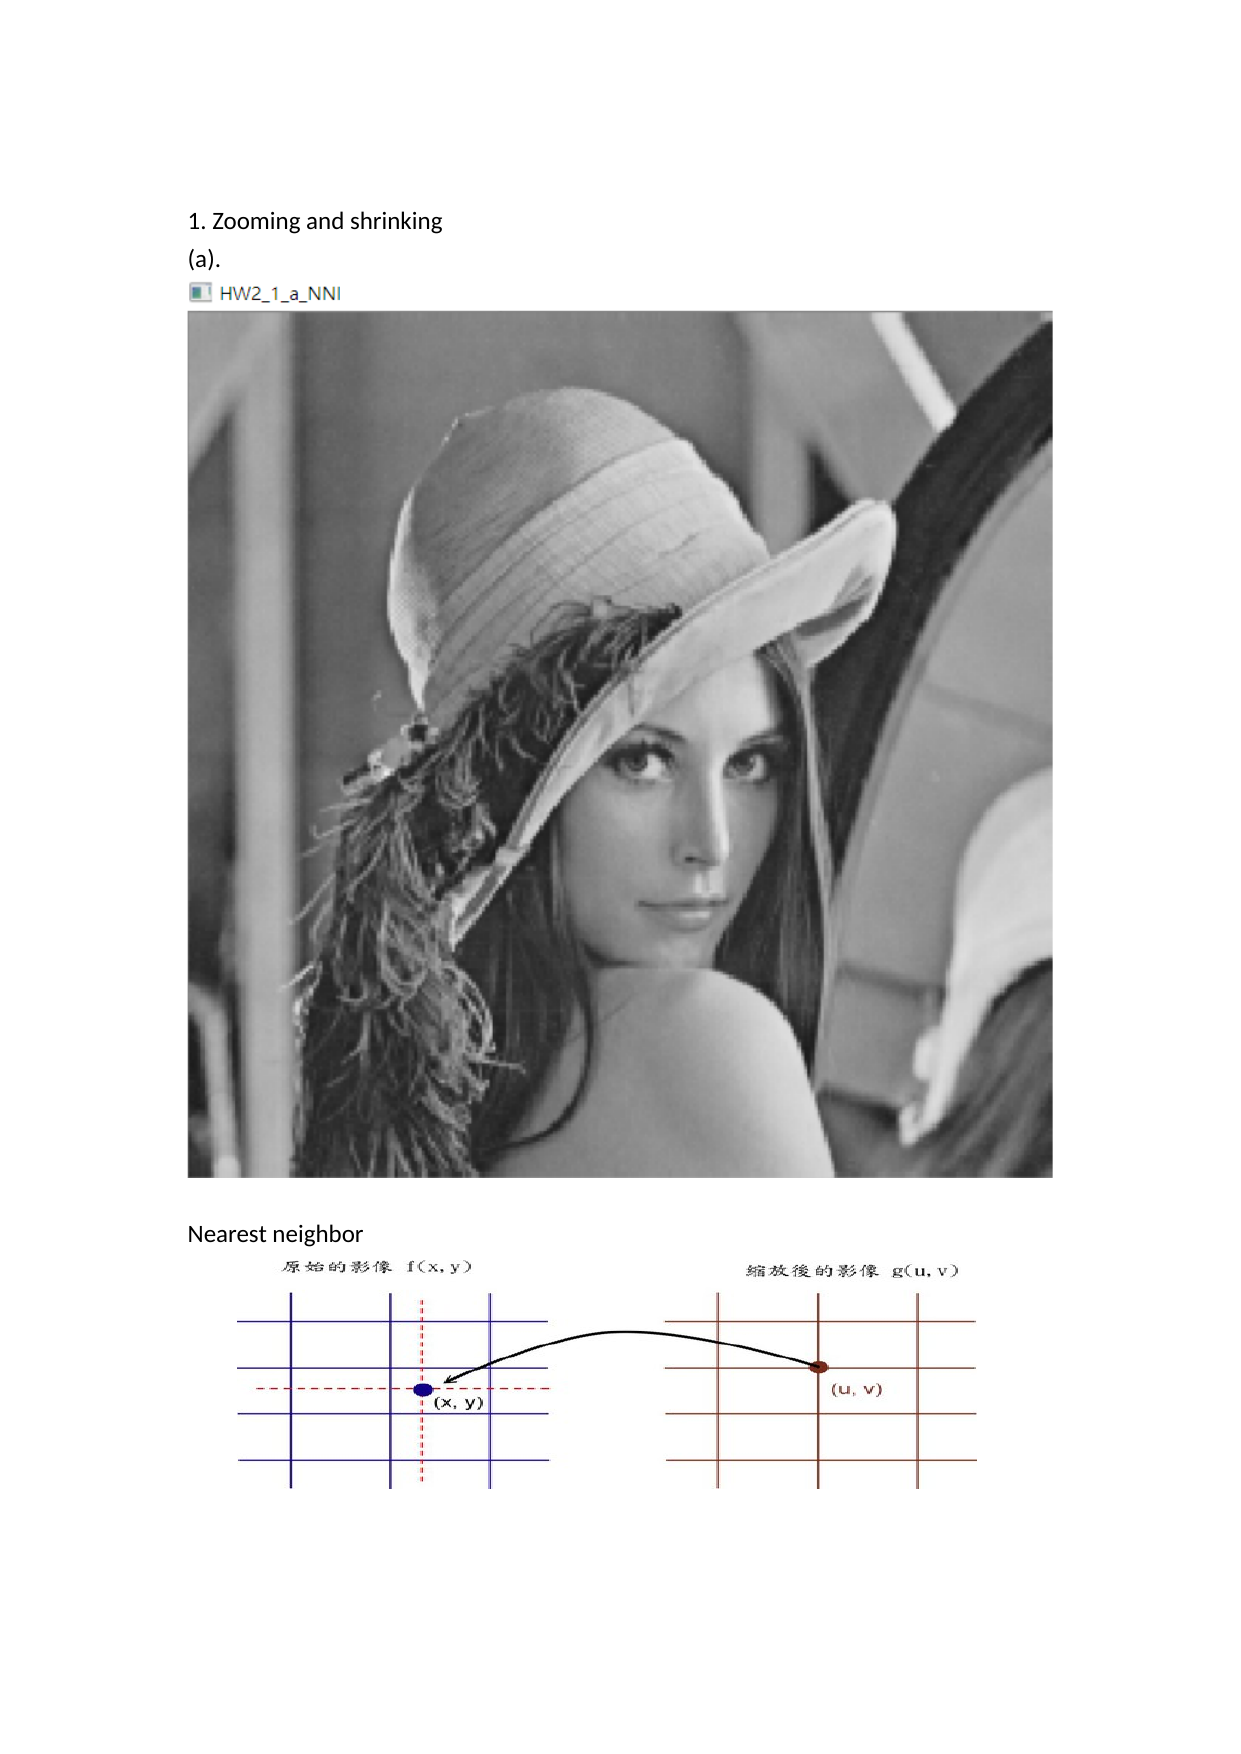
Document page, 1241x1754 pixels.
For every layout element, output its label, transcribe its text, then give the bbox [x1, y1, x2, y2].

picture [187, 277, 1053, 1178]
text (a). [187, 239, 1053, 277]
picture [187, 1252, 1053, 1517]
text 1. Zooming and shrinking [187, 202, 1053, 239]
text Nearest neighbor [187, 1214, 1053, 1252]
